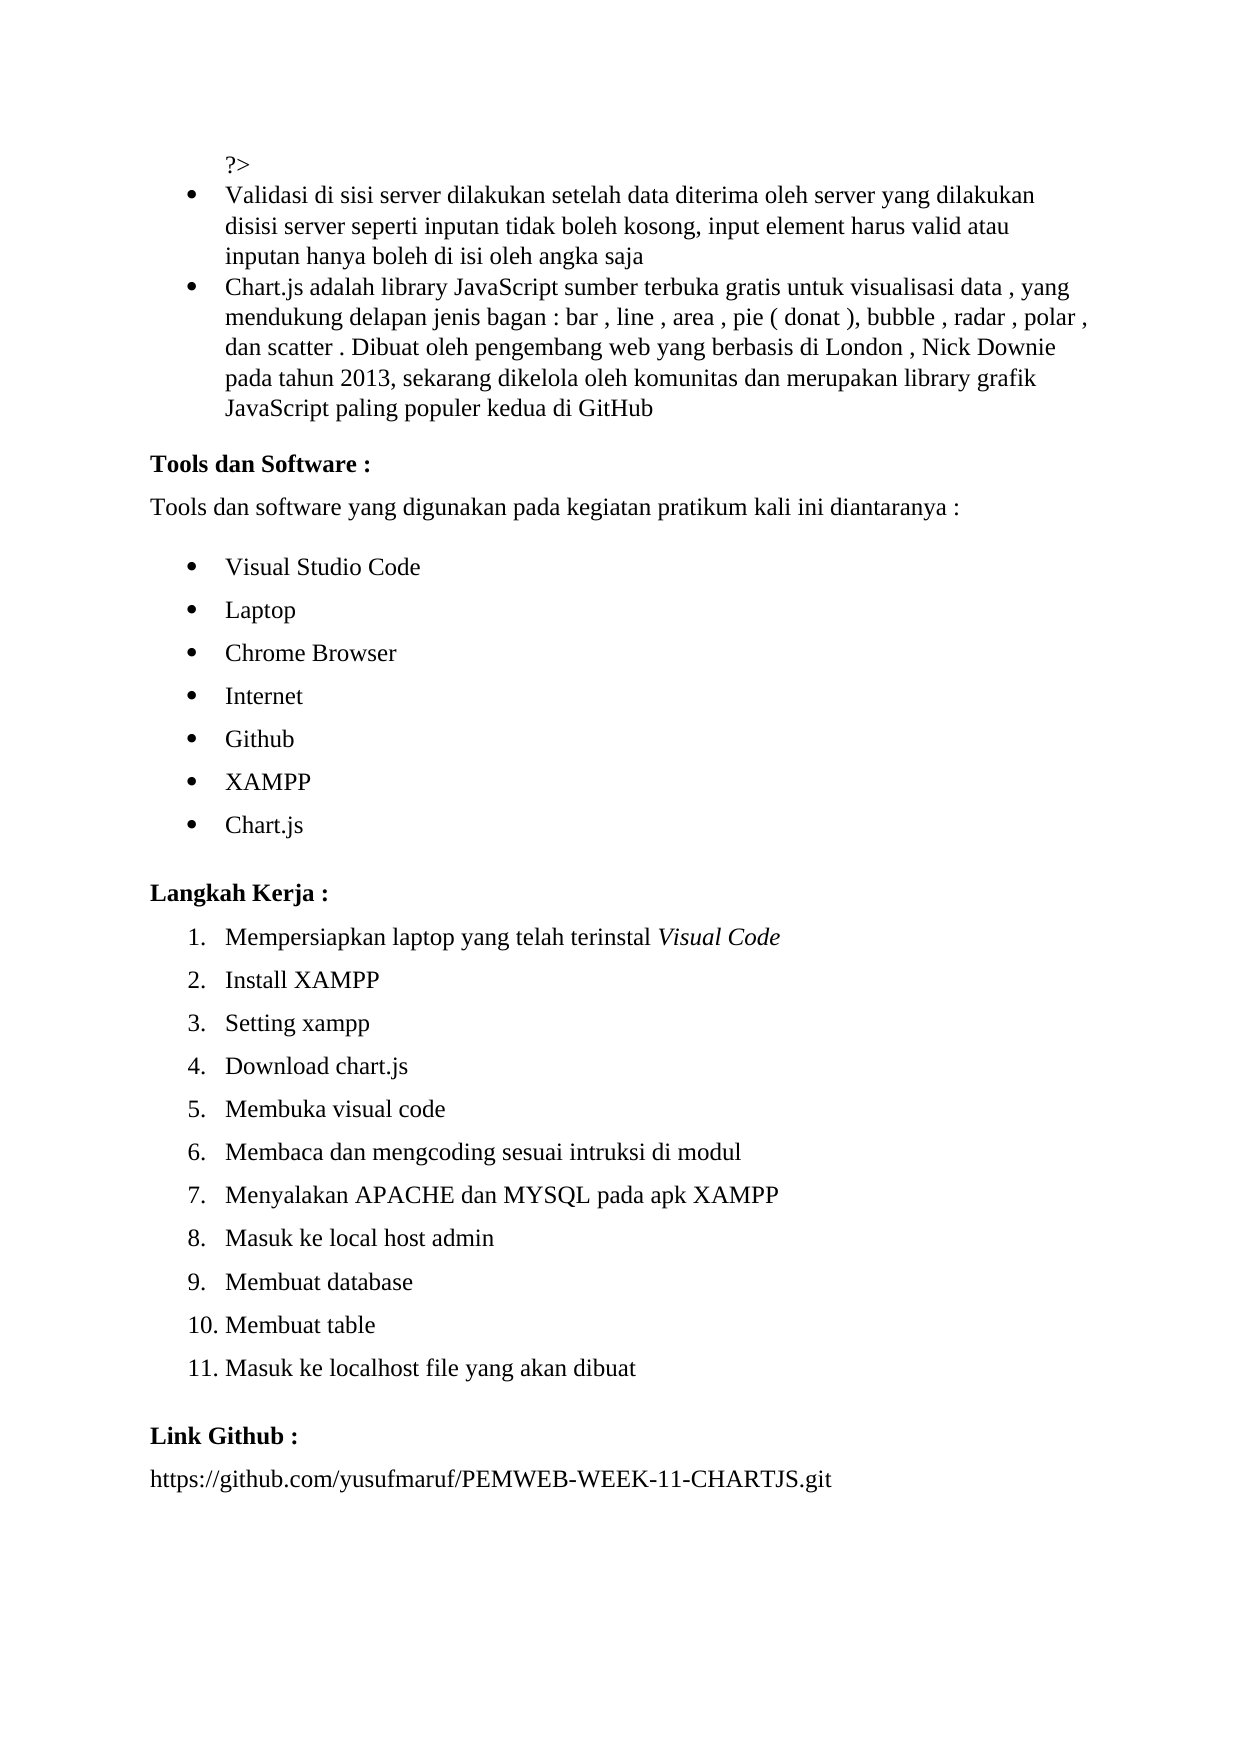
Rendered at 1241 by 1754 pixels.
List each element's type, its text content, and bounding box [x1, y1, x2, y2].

list Membuka visual code [187, 1094, 1090, 1123]
subtitle Link Github : [150, 1421, 1090, 1450]
list Mempersiapkan laptop yang telah terinstal Visual Code [187, 922, 1090, 950]
list XAMPP [187, 767, 1090, 796]
subtitle Langkah Kerja : [150, 878, 1090, 907]
list Download chart.js [187, 1051, 1090, 1080]
text https://github.com/yusufmaruf/PEMWEB-WEEK-11-CHARTJS.git [150, 1464, 1090, 1493]
subtitle Tools dan Software : [150, 449, 1090, 477]
list Membuat database [187, 1267, 1090, 1295]
list Setting xampp [187, 1008, 1090, 1037]
list Visual Studio Code [187, 552, 1090, 580]
list ?> [225, 150, 1090, 179]
text Tools dan software yang digunakan pada kegiatan pratikum kali ini diantaranya : [150, 492, 1090, 521]
list Membaca dan mengcoding sesuai intruksi di modul [187, 1137, 1090, 1166]
list Chrome Browser [187, 638, 1090, 667]
list Chart.js [187, 810, 1090, 839]
list Internet [187, 681, 1090, 710]
list Validasi di sisi server dilakukan setelah data diterima oleh server yang dilakukan disisi server seperti inputan tidak boleh kosong, input element harus valid atau inputan hanya boleh di isi oleh angka saja [187, 180, 1090, 270]
list Masuk ke local host admin [187, 1223, 1090, 1252]
list Laptop [187, 595, 1090, 623]
list Masuk ke localhost file yang akan dibuat [187, 1353, 1090, 1382]
list Menyalakan APACHE dan MYSQL pada apk XAMPP [187, 1180, 1090, 1209]
list Github [187, 724, 1090, 753]
list Install XAMPP [187, 965, 1090, 993]
list Membuat table [187, 1310, 1090, 1338]
list Chart.js adalah library JavaScript sumber terbuka gratis untuk visualisasi data , yang mendukung delapan jenis bagan : bar , line , area , pie ( donat ), bubble , radar , polar , dan scatter . Dibuat oleh pengembang web yang berbasis di London , Nick Downie pada tahun 2013, sekarang dikelola oleh komunitas dan merupakan library grafik JavaScript paling populer kedua di GitHub [187, 272, 1090, 422]
